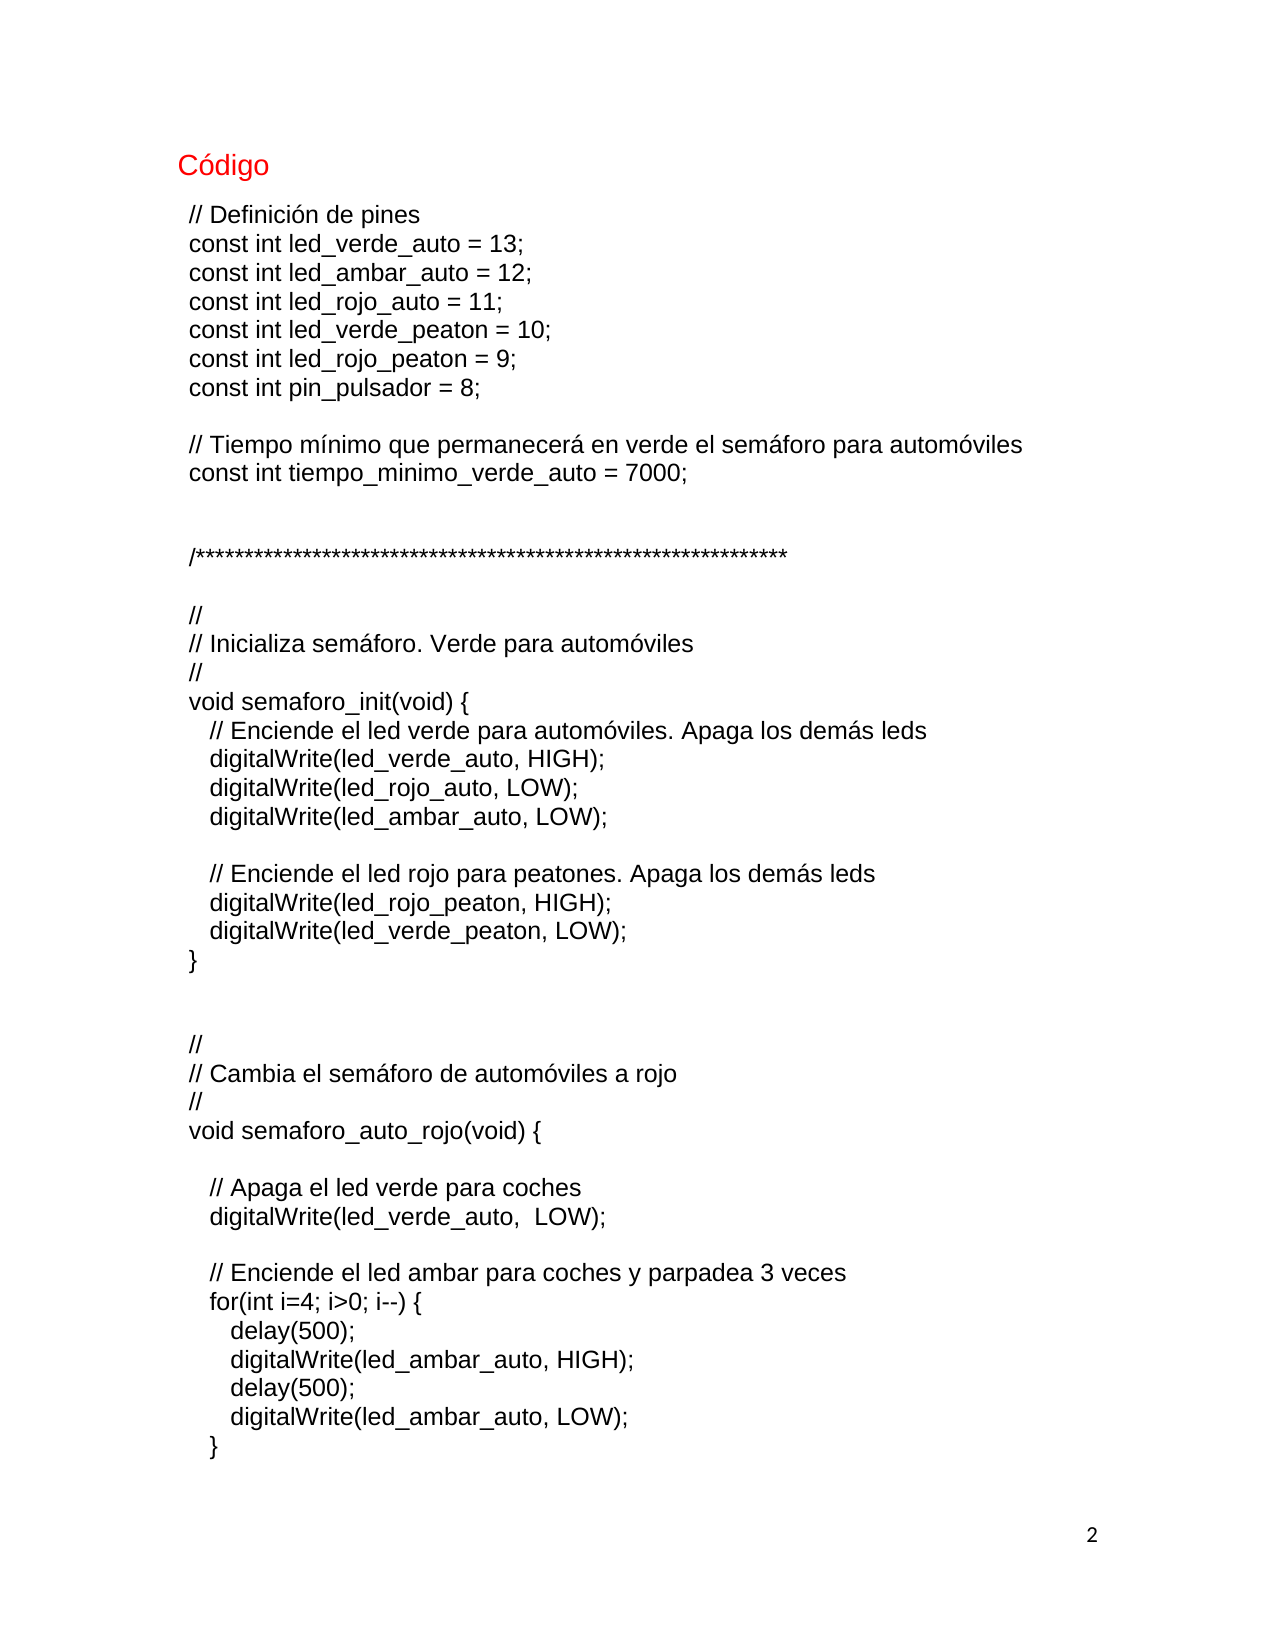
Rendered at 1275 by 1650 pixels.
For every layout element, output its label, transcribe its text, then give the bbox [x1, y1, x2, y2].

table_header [177, 200, 1097, 1488]
text Código [177, 148, 1098, 181]
